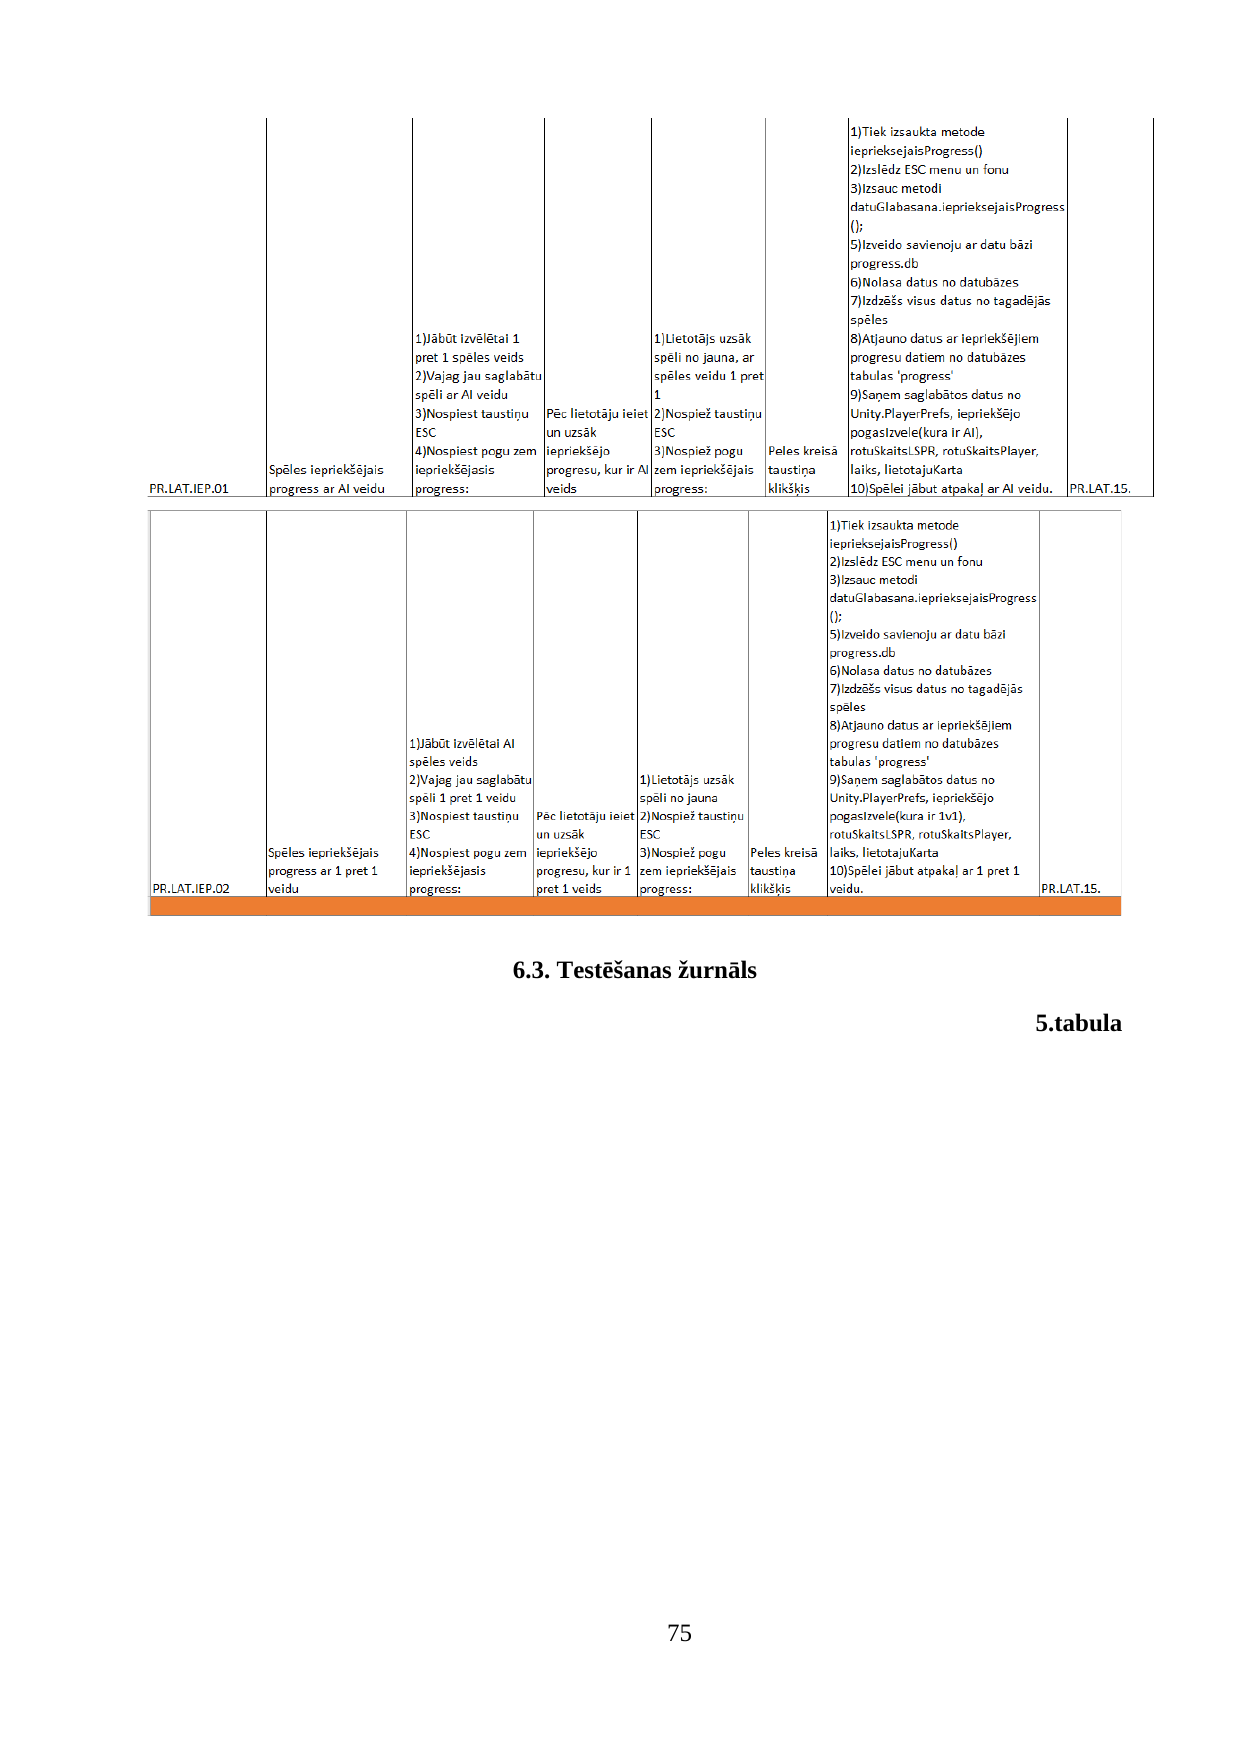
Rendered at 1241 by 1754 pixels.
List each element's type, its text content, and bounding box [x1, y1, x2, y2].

picture [147, 118, 1155, 497]
list 5.tabula [311, 1008, 1122, 1037]
picture [147, 510, 1122, 916]
subtitle 6.3. Testēšanas žurnāls [148, 955, 1122, 983]
